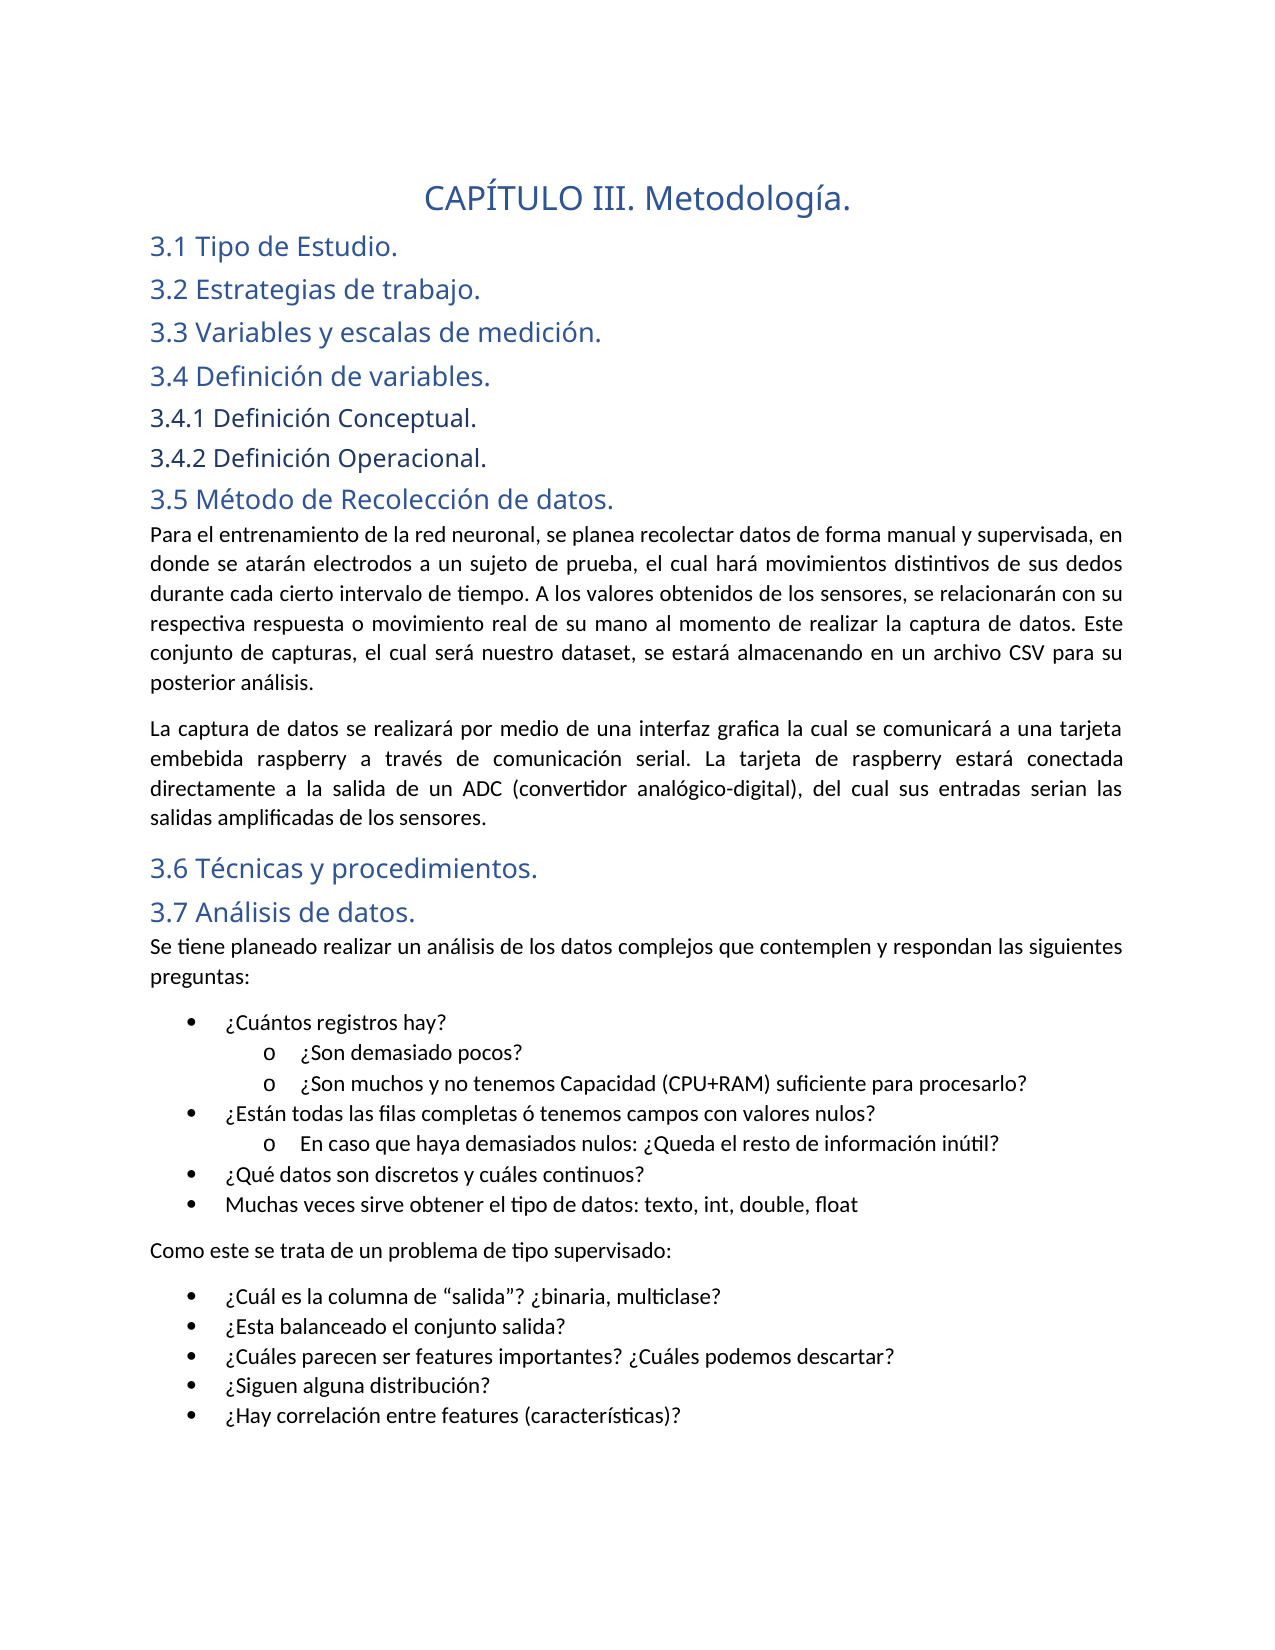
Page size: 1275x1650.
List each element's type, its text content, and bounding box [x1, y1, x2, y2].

list ¿Hay correlación entre features (características)? [187, 1401, 1125, 1429]
subtitle 3.7 Análisis de datos. [150, 893, 1125, 930]
list Muchas veces sirve obtener el tipo de datos: texto, int, double, float [187, 1190, 1125, 1218]
text La captura de datos se realizará por medio de una interfaz grafica la cual se comunicará a una tarjeta embebida raspberry a través de comunicación serial. La tarjeta de raspberry estará conectada directamente a la salida de un ADC (convertidor analógico-digital), del cual sus entradas serian las salidas amplificadas de los sensores. [150, 714, 1125, 832]
list ¿Qué datos son discretos y cuáles continuos? [187, 1160, 1125, 1188]
text Para el entrenamiento de la red neuronal, se planea recolectar datos de forma manual y supervisada, en donde se atarán electrodos a un sujeto de prueba, el cual hará movimientos distintivos de sus dedos durante cada cierto intervalo de tiempo. A los valores obtenidos de los sensores, se relacionarán con su respectiva respuesta o movimiento real de su mano al momento de realizar la captura de datos. Este conjunto de capturas, el cual será nuestro dataset, se estará almacenando en un archivo CSV para su posterior análisis. [150, 520, 1125, 696]
list ¿Cuáles parecen ser features importantes? ¿Cuáles podemos descartar? [187, 1342, 1125, 1370]
list En caso que haya demasiados nulos: ¿Queda el resto de información inútil? [262, 1129, 1125, 1158]
list ¿Cuántos registros hay? [187, 1008, 1125, 1036]
list ¿Esta balanceado el conjunto salida? [187, 1312, 1125, 1340]
list ¿Son demasiado pocos? [262, 1038, 1125, 1067]
list ¿Están todas las filas completas ó tenemos campos con valores nulos? [187, 1099, 1125, 1128]
text Se tiene planeado realizar un análisis de los datos complejos que contemplen y respondan las siguientes preguntas: [150, 932, 1125, 990]
list ¿Cuál es la columna de “salida”? ¿binaria, multiclase? [187, 1282, 1125, 1311]
subtitle 3.6 Técnicas y procedimientos. [150, 850, 1125, 887]
text Como este se trata de un problema de tipo supervisado: [150, 1236, 1125, 1264]
subtitle 3.5 Método de Recolección de datos. [150, 481, 1125, 517]
subtitle 3.2 Estrategias de trabajo. [150, 271, 1125, 307]
subtitle 3.1 Tipo de Estudio. [150, 227, 1125, 264]
list ¿Siguen alguna distribución? [187, 1372, 1125, 1399]
subtitle 3.4.2 Definición Operacional. [150, 440, 1125, 474]
subtitle 3.3 Variables y escalas de medición. [150, 314, 1125, 351]
list ¿Son muchos y no tenemos Capacidad (CPU+RAM) suficiente para procesarlo? [262, 1069, 1125, 1098]
subtitle 3.4 Definición de variables. [150, 357, 1125, 394]
subtitle 3.4.1 Definición Conceptual. [150, 400, 1125, 434]
subtitle CAPÍTULO III. Metodología. [150, 175, 1125, 220]
